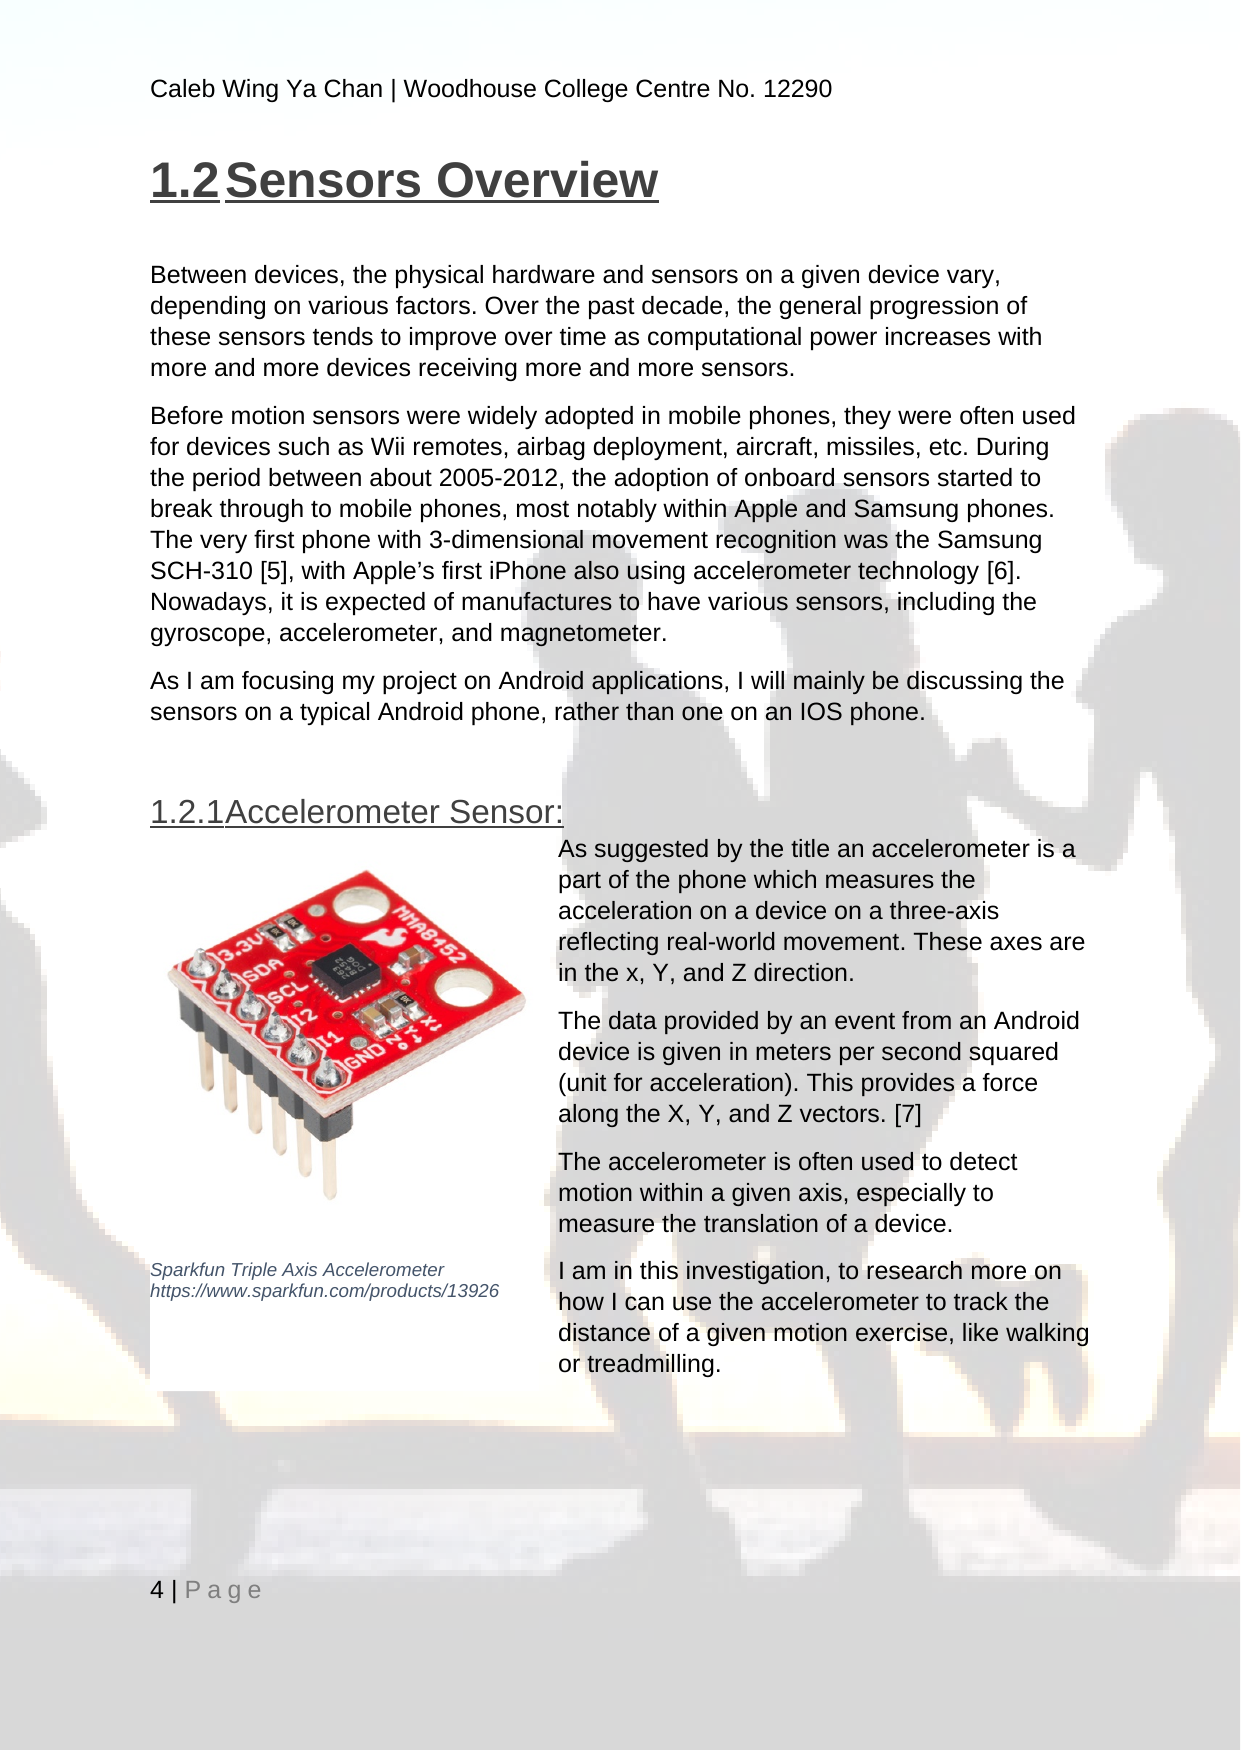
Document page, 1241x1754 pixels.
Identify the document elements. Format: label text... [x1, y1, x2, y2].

text Before motion sensors were widely adopted in mobile phones, they were often used for devices such as Wii remotes, airbag deployment, aircraft, missiles, etc. During the period between about 2005-2012, the adoption of onboard sensors started to break through to mobile phones, most notably within Apple and Samsung phones. The very first phone with 3-dimensional movement recognition was the Samsung SCH-310, with Apple’s first iPhone also using accelerometer technology . Nowadays, it is expected of manufactures to have various sensors, including the gyroscope, accelerometer, and magnetometer. [150, 401, 1090, 647]
text Between devices, the physical hardware and sensors on a given device vary, depending on various factors. Over the past decade, the general progression of these sensors tends to improve over time as computational power increases with more and more devices receiving more and more sensors. [150, 260, 1090, 382]
text The data provided by an event from an Android device is given in meters per second squared (unit for acceleration). This provides a force along the X, Y, and Z vectors. [539, 1006, 1090, 1127]
picture [150, 835, 539, 1224]
subtitle Sensors Overview [150, 150, 1090, 208]
text The accelerometer is often used to detect motion within a given axis, especially to measure the translation of a device. [150, 1146, 1090, 1237]
text As suggested by the title an accelerometer is a part of the phone which measures the acceleration on a device on a three-axis reflecting real-world movement. These axes are in the x, Y, and Z direction. [150, 834, 1090, 987]
subtitle Accelerometer Sensor: [150, 792, 1090, 831]
text I am in this investigation, to research more on how I can use the accelerometer to track the distance of a given motion exercise, like walking or treadmilling. [150, 1256, 1090, 1378]
text As I am focusing my project on Android applications, I will mainly be discussing the sensors on a typical Android phone, rather than one on an IOS phone. [150, 666, 1090, 726]
